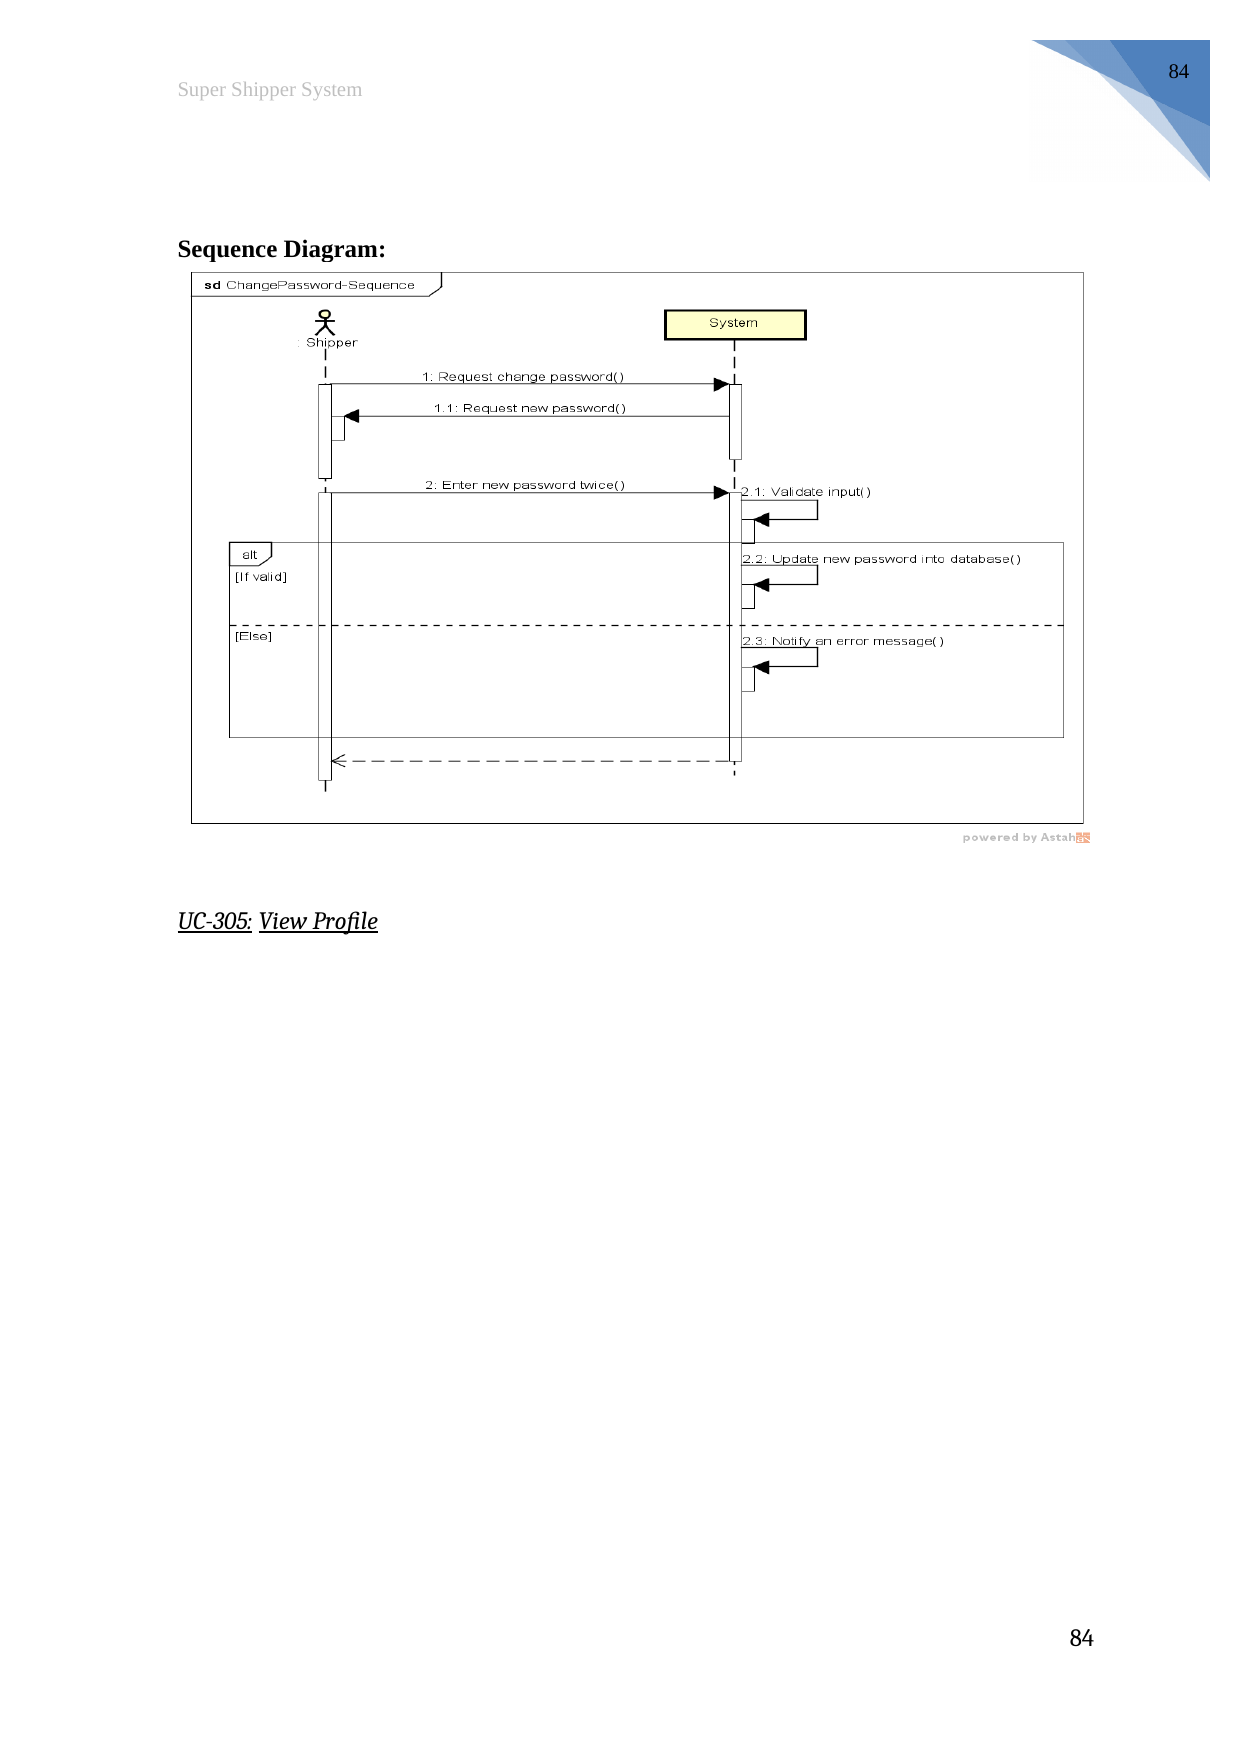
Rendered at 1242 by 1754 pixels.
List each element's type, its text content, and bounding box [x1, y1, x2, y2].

picture [178, 262, 1094, 846]
text Sequence Diagram: [177, 234, 1094, 263]
picture [1029, 40, 1210, 182]
subtitle UC-305: View Profile [177, 907, 1094, 936]
